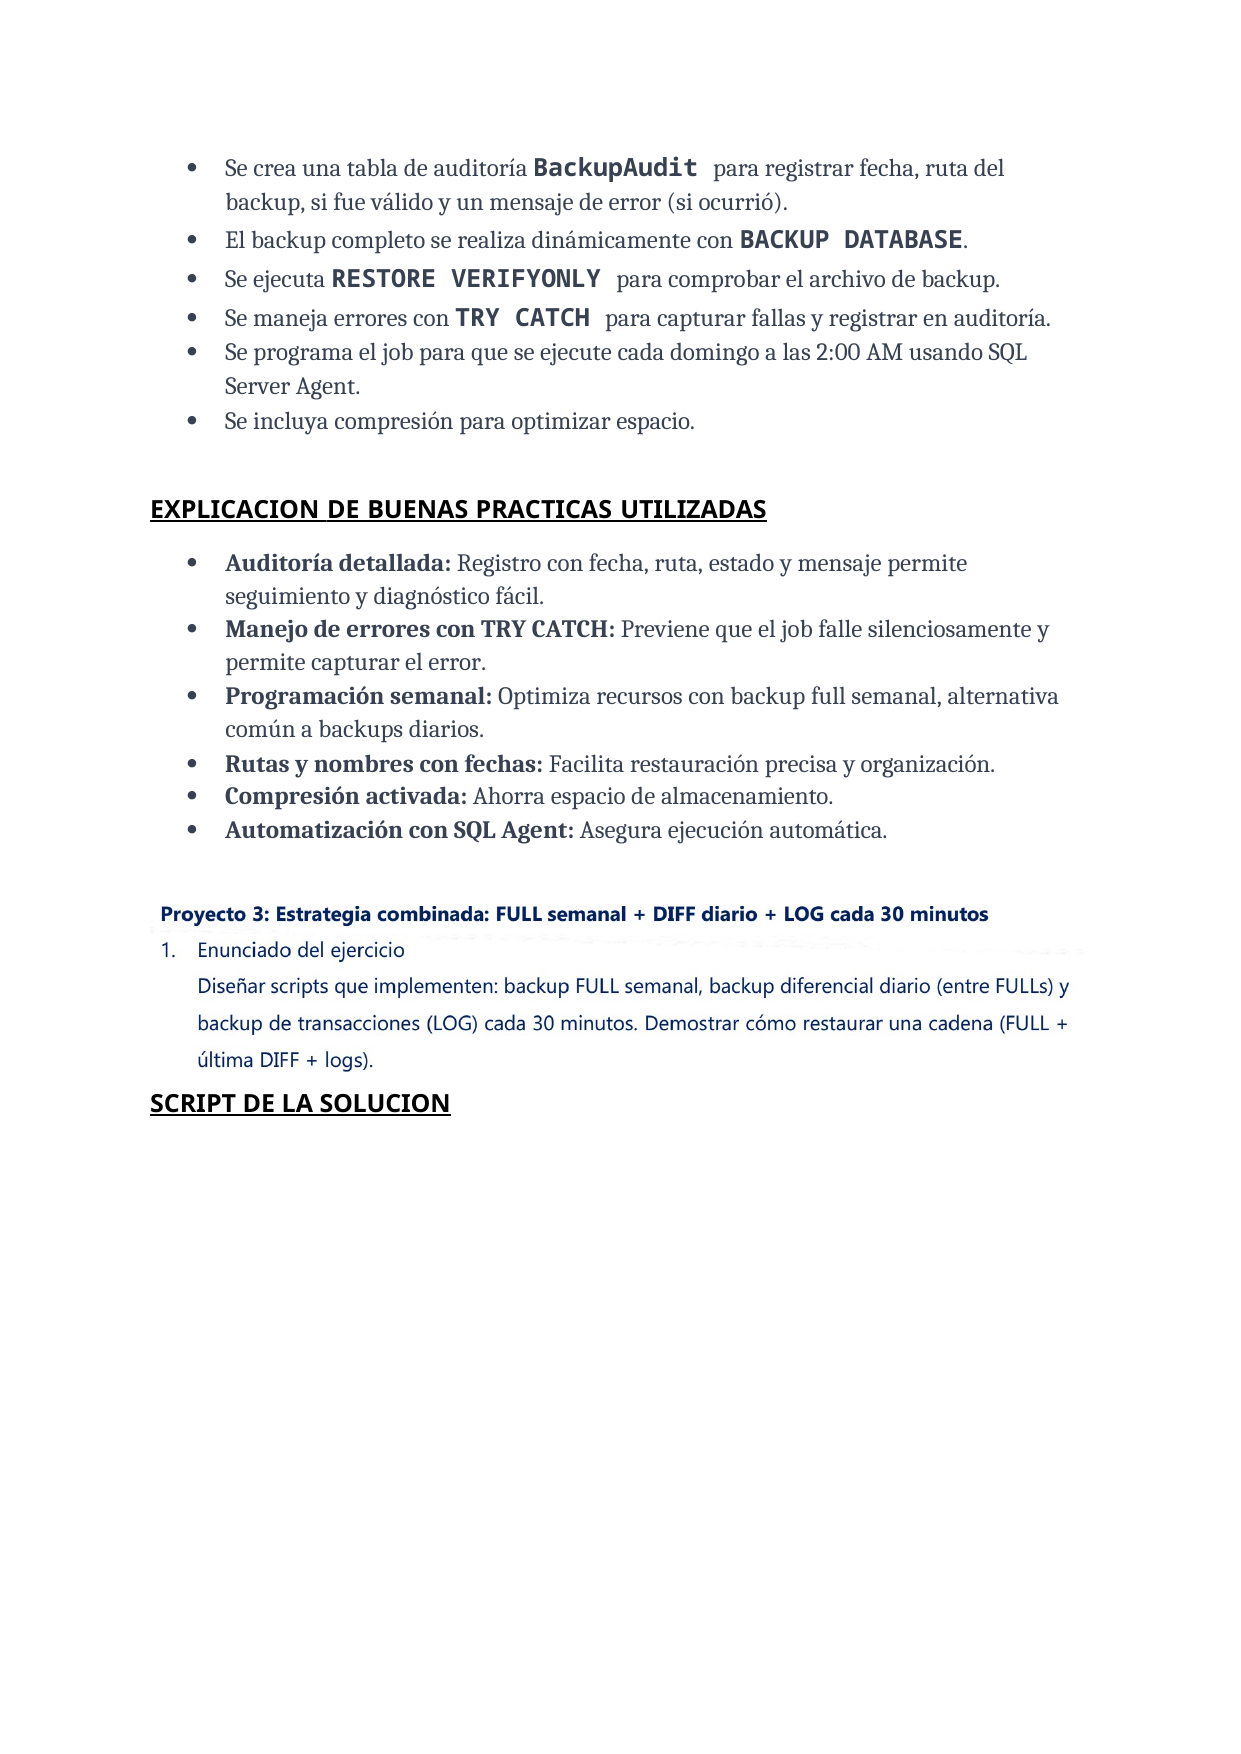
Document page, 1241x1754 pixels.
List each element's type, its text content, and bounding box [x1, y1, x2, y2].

list Se programa el job para que se ejecute cada domingo a las 2:00 AM usando SQL Server Agent. [188, 338, 1067, 400]
list Rutas y nombres con fechas: Facilita restauración precisa y organización. [188, 748, 1093, 778]
list Automatización con SQL Agent: Asegura ejecución automática. [188, 816, 1093, 844]
list Se maneja errores con TRY CATCH para capturar fallas y registrar en auditoría. [188, 299, 1093, 334]
list Se incluya compresión para optimizar espacio. [188, 405, 1093, 435]
list Compresión activada: Ahorra espacio de almacenamiento. [188, 782, 1093, 811]
list Se crea una tabla de auditoría BackupAudit para registrar fecha, ruta del backup, si fue válido y un mensaje de error (si ocurrió). [188, 150, 1008, 217]
list Programación semanal: Optimiza recursos con backup full semanal, alternativa común a backups diarios. [188, 682, 1087, 744]
list El backup completo se realiza dinámicamente con BACKUP DATABASE. [188, 222, 1093, 256]
list Manejo de errores con TRY CATCH: Previene que el job falle silenciosamente y permite capturar el error. [188, 615, 1083, 677]
picture [150, 906, 1089, 1072]
list Auditoría detallada: Registro con fecha, ruta, estado y mensaje permite seguimiento y diagnóstico fácil. [188, 549, 996, 610]
list Se ejecuta RESTORE VERIFYONLY para comprobar el archivo de backup. [188, 261, 1093, 294]
text EXPLICACION DE BUENAS PRACTICAS UTILIZADAS [150, 492, 1093, 526]
